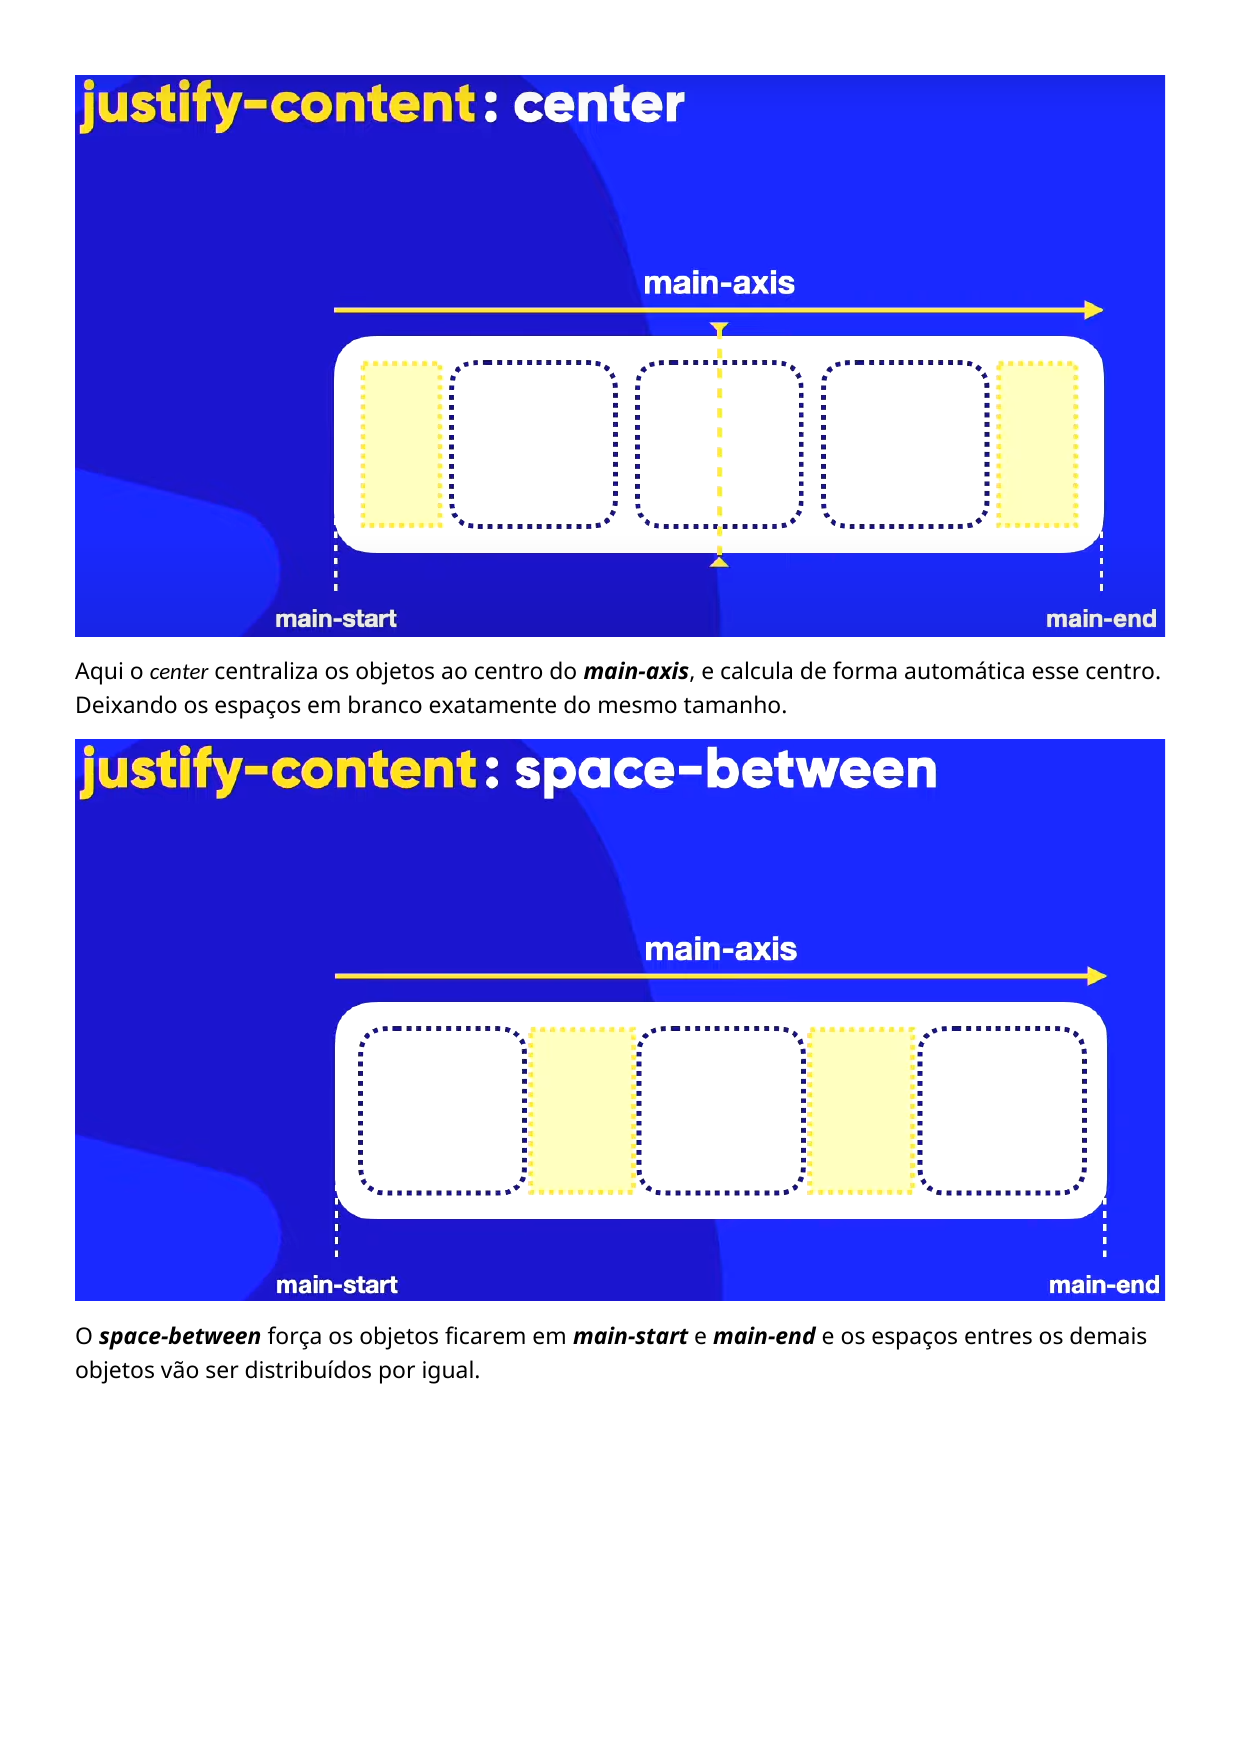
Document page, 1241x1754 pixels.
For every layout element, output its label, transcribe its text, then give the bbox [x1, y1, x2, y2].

picture [75, 739, 1166, 1301]
text O space-between força os objetos ficarem em main-start e main-end e os espaços entres os demais objetos vão ser distribuídos por igual. [75, 1320, 1165, 1385]
text Aqui o center centraliza os objetos ao centro do main-axis, e calcula de forma automática esse centro. Deixando os espaços em branco exatamente do mesmo tamanho. [75, 655, 1165, 720]
picture [75, 75, 1166, 637]
